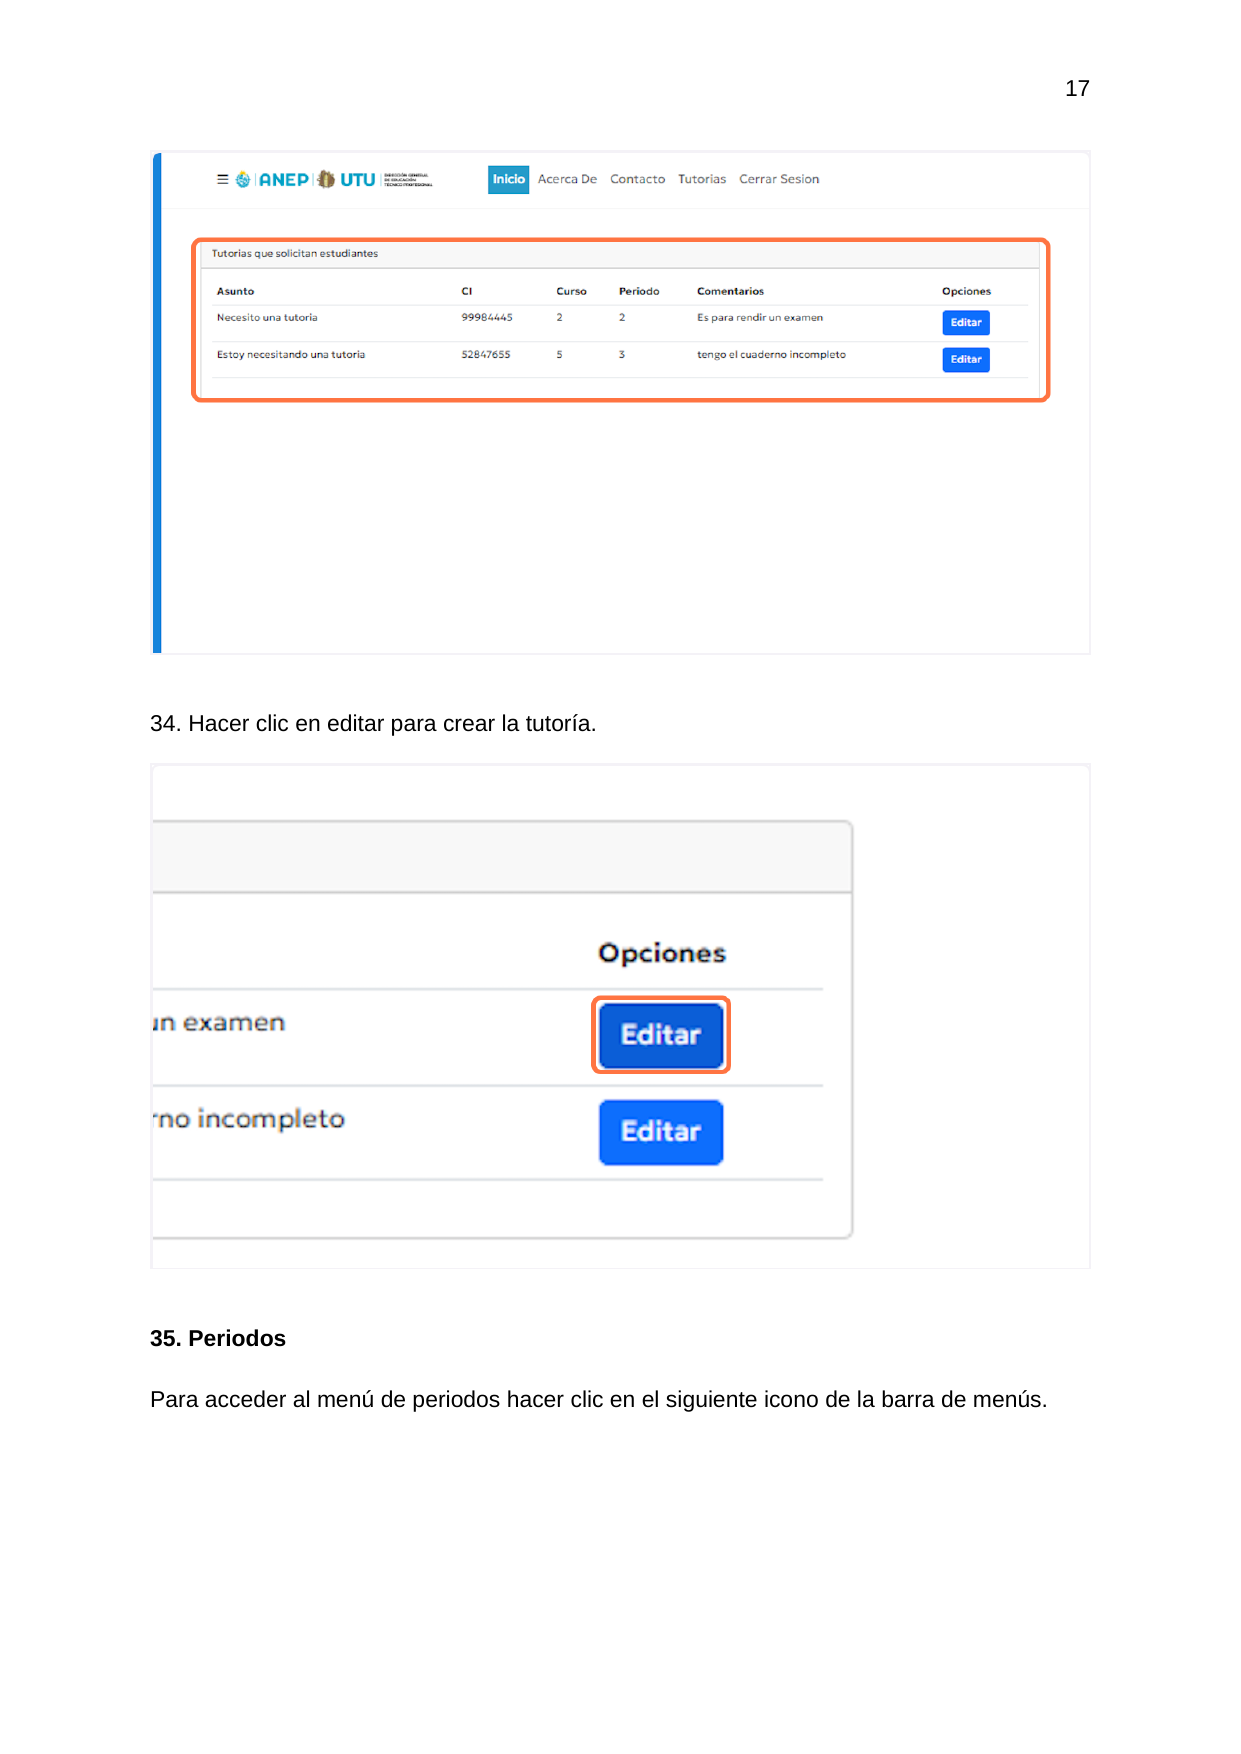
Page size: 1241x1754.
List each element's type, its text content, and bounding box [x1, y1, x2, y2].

picture [152, 152, 1089, 653]
text 34. Hacer clic en editar para crear la tutoría. [150, 710, 1090, 737]
subtitle 35. Periodos [150, 1325, 1090, 1351]
picture [152, 765, 1089, 1268]
text Para acceder al menú de periodos hacer clic en el siguiente icono de la barra de menús. [150, 1386, 1090, 1412]
